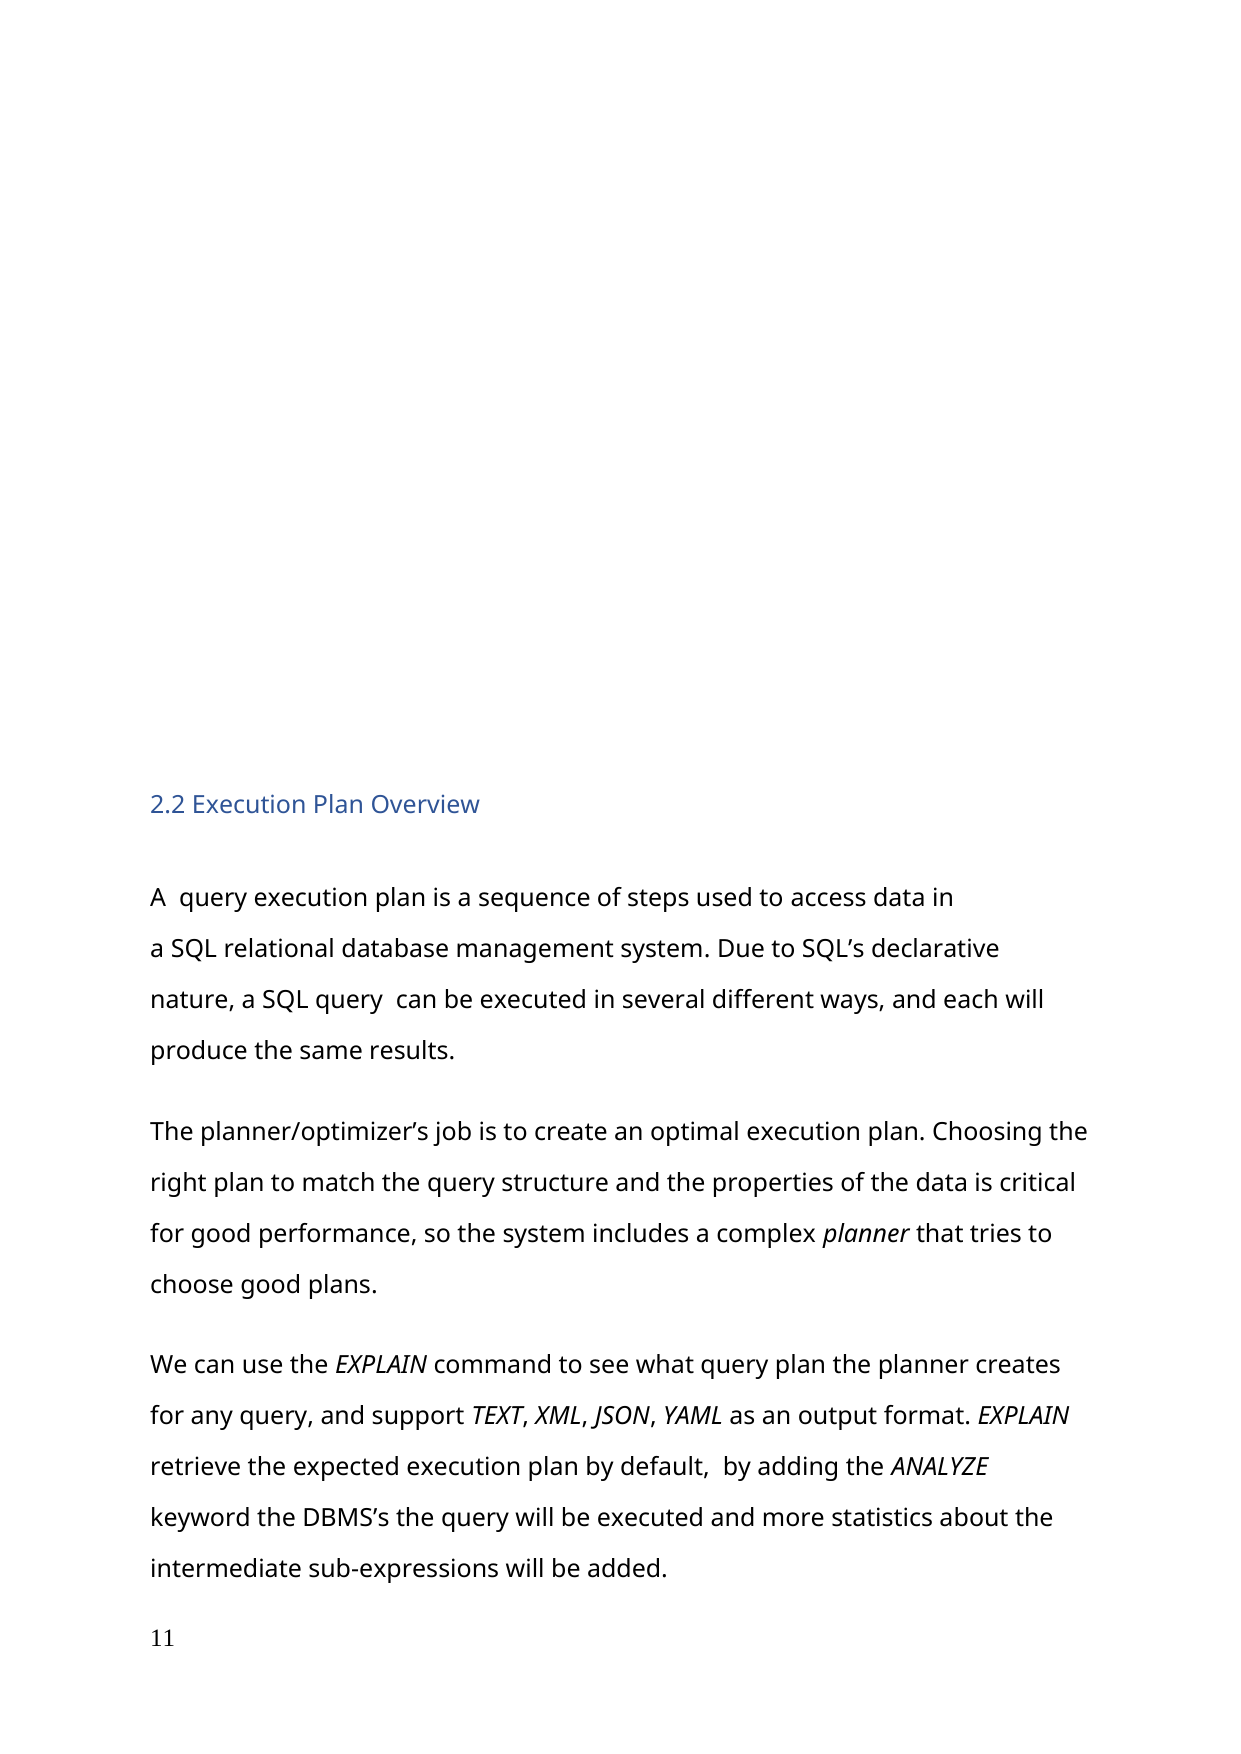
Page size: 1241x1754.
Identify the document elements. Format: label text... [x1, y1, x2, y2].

text A query execution plan is a sequence of steps used to access data in a SQL relational database management system. Due to SQL’s declarative nature, a SQL query can be executed in several different ways, and each will produce the same results. [150, 880, 1090, 1067]
text The planner/optimizer’s job is to create an optimal execution plan. Choosing the right plan to match the query structure and the properties of the data is critical for good performance, so the system includes a complex planner that tries to choose good plans. [150, 1113, 1090, 1300]
subtitle 2.2 Execution Plan Overview [150, 787, 1090, 821]
text We can use the EXPLAIN command to see what query plan the planner creates for any query, and support TEXT, XML, JSON, YAML as an output format. EXPLAIN retrieve the expected execution plan by default, by adding the ANALYZE keyword the DBMS’s the query will be executed and more statistics about the intermediate sub-expressions will be added. [150, 1346, 1090, 1585]
